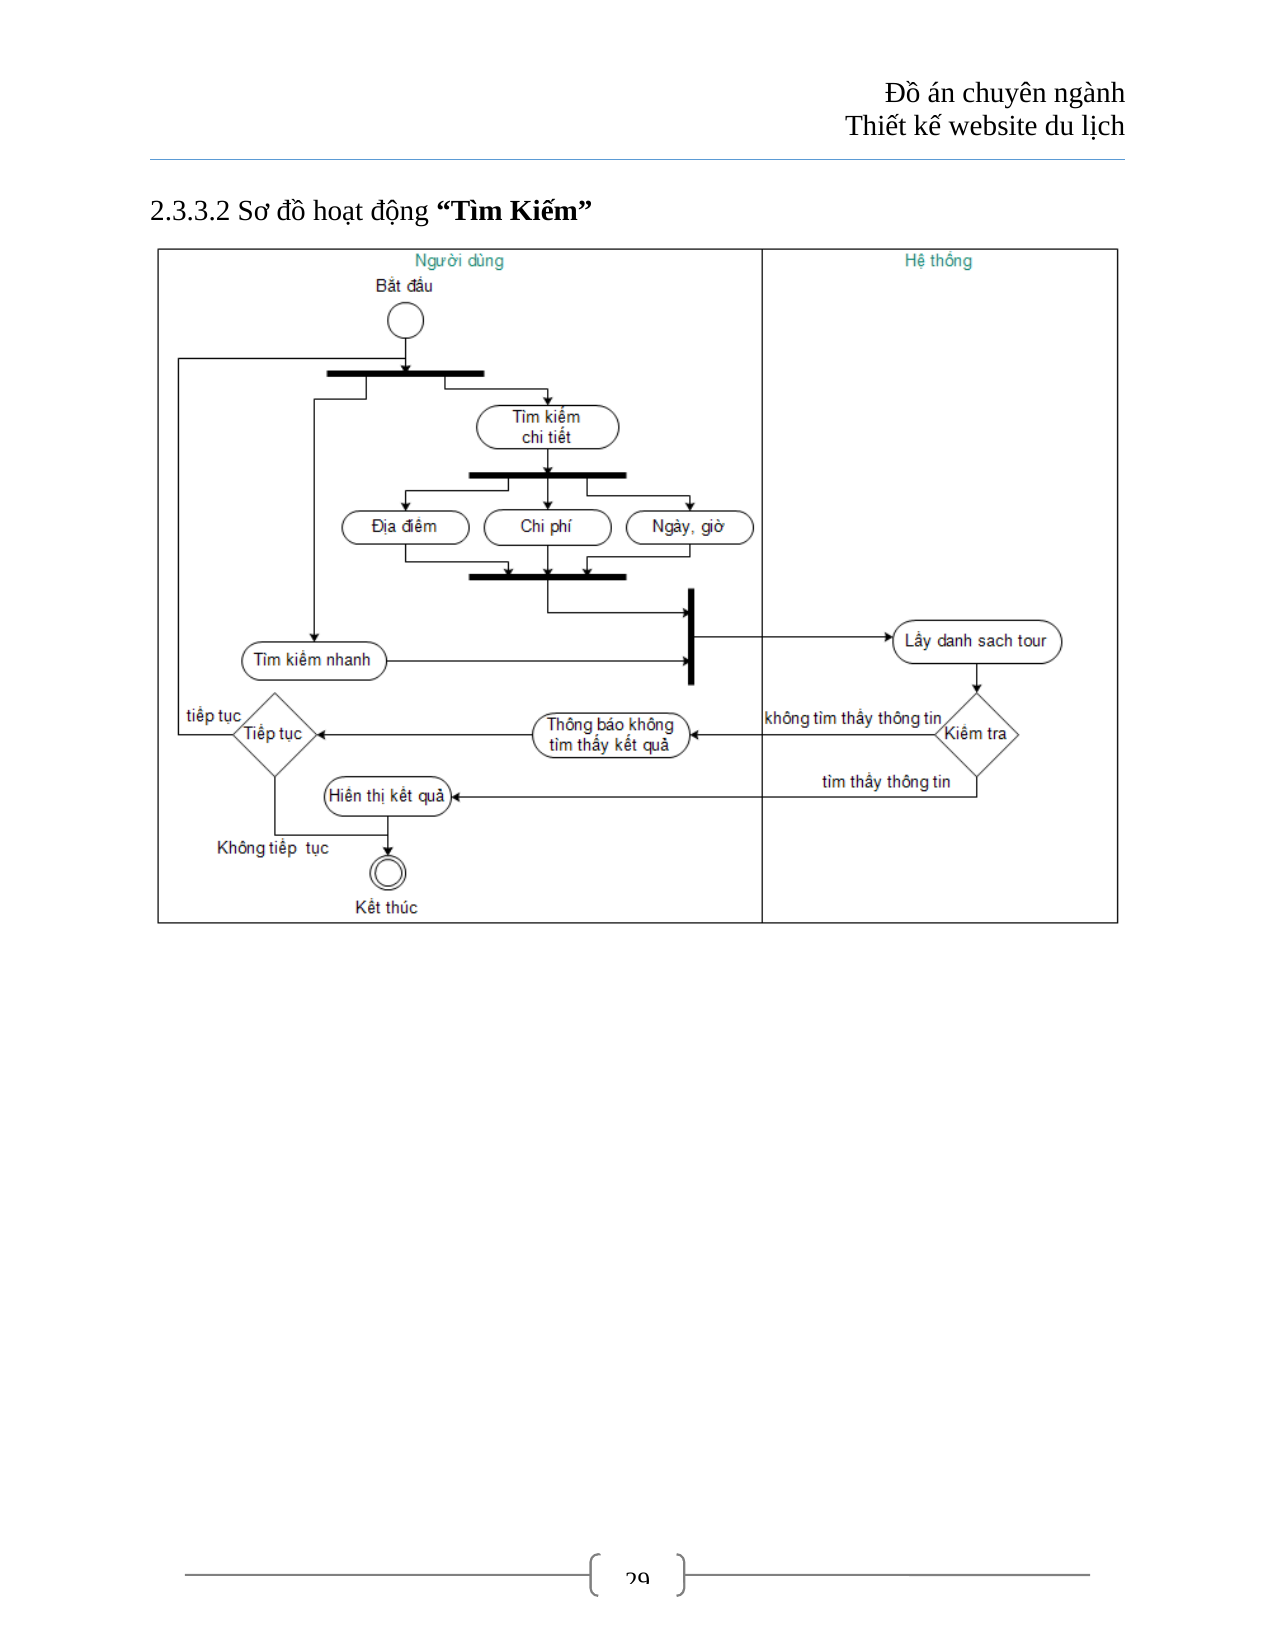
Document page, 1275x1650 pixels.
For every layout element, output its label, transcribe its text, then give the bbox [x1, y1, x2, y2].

subtitle 2.3.3.2 Sơ đồ hoạt động “Tìm Kiếm” [150, 193, 1125, 227]
picture [150, 242, 1125, 930]
